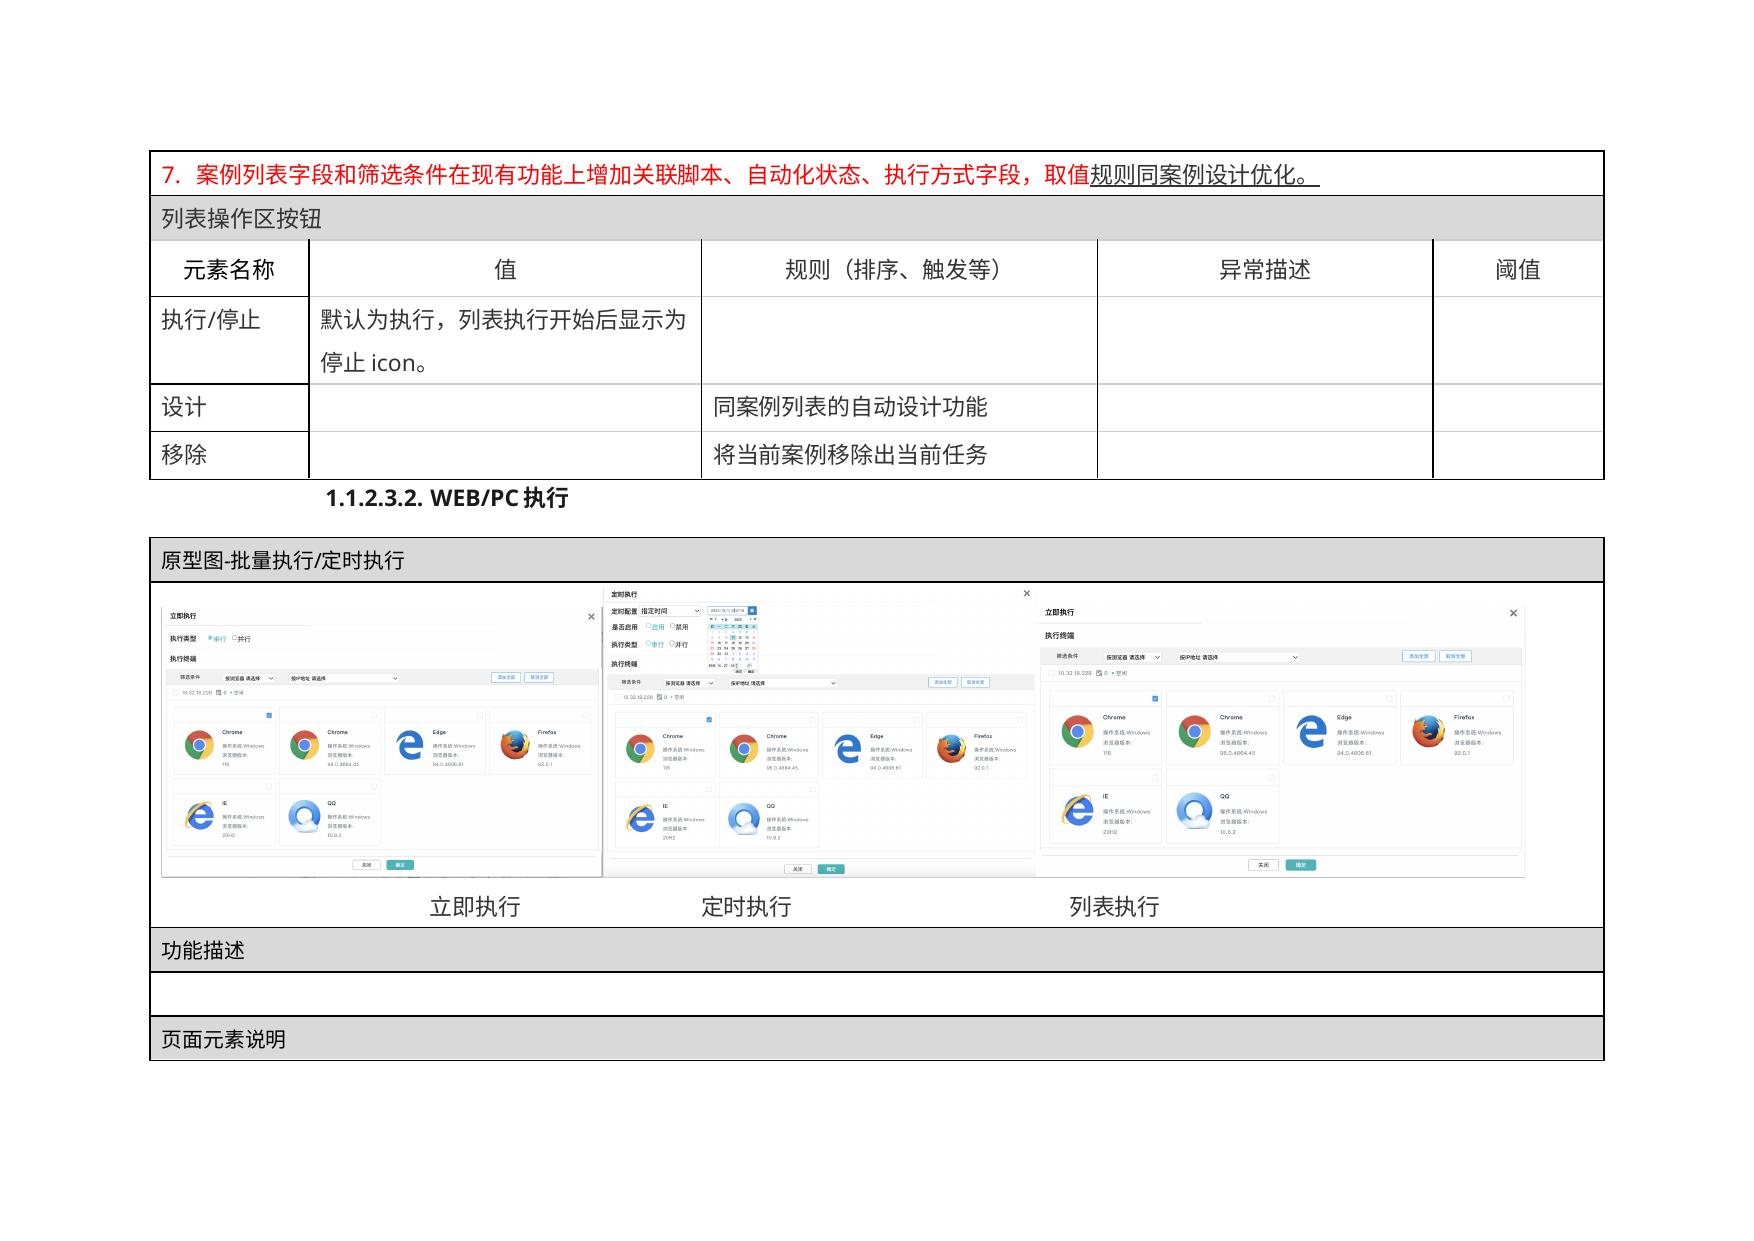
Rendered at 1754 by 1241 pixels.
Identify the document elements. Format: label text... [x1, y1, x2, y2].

table_cell 阈值 [1434, 241, 1603, 296]
table_cell 功能描述 [151, 928, 1603, 971]
table_cell 元素名称 [151, 241, 308, 296]
subtitle WEB/PC执行 [325, 480, 1612, 513]
picture [161, 588, 1525, 878]
table_cell 默认为执行，列表执行开始后显示为停止icon。 [310, 297, 701, 383]
table_cell 页面元素说明 [151, 1017, 1603, 1059]
table_cell 异常描述 [1098, 241, 1432, 296]
table_cell [702, 297, 1097, 383]
table_cell [1434, 297, 1603, 383]
table_cell 值 [310, 241, 701, 296]
table_cell 移除 [151, 432, 308, 478]
table_cell [310, 385, 701, 431]
table_cell [151, 973, 1603, 1015]
table_header 原型图-批量执行/定时执行 [151, 538, 1603, 581]
table_cell [1098, 432, 1432, 478]
table_cell 执行/停止 [151, 297, 308, 383]
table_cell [151, 152, 1603, 194]
table_cell [1434, 385, 1603, 431]
table_cell [1434, 432, 1603, 478]
table_cell 设计 [151, 385, 308, 431]
table_cell 同案例列表的自动设计功能 [702, 385, 1097, 431]
table_cell 将当前案例移除出当前任务 [702, 432, 1097, 478]
table_cell [310, 432, 701, 478]
table_cell [1098, 297, 1432, 383]
table_cell [1098, 385, 1432, 431]
table_cell 列表操作区按钮 [151, 196, 1603, 239]
table_cell 规则（排序、触发等） [702, 241, 1097, 296]
table_cell 立即执行 定时执行 列表执行 [151, 583, 1603, 927]
